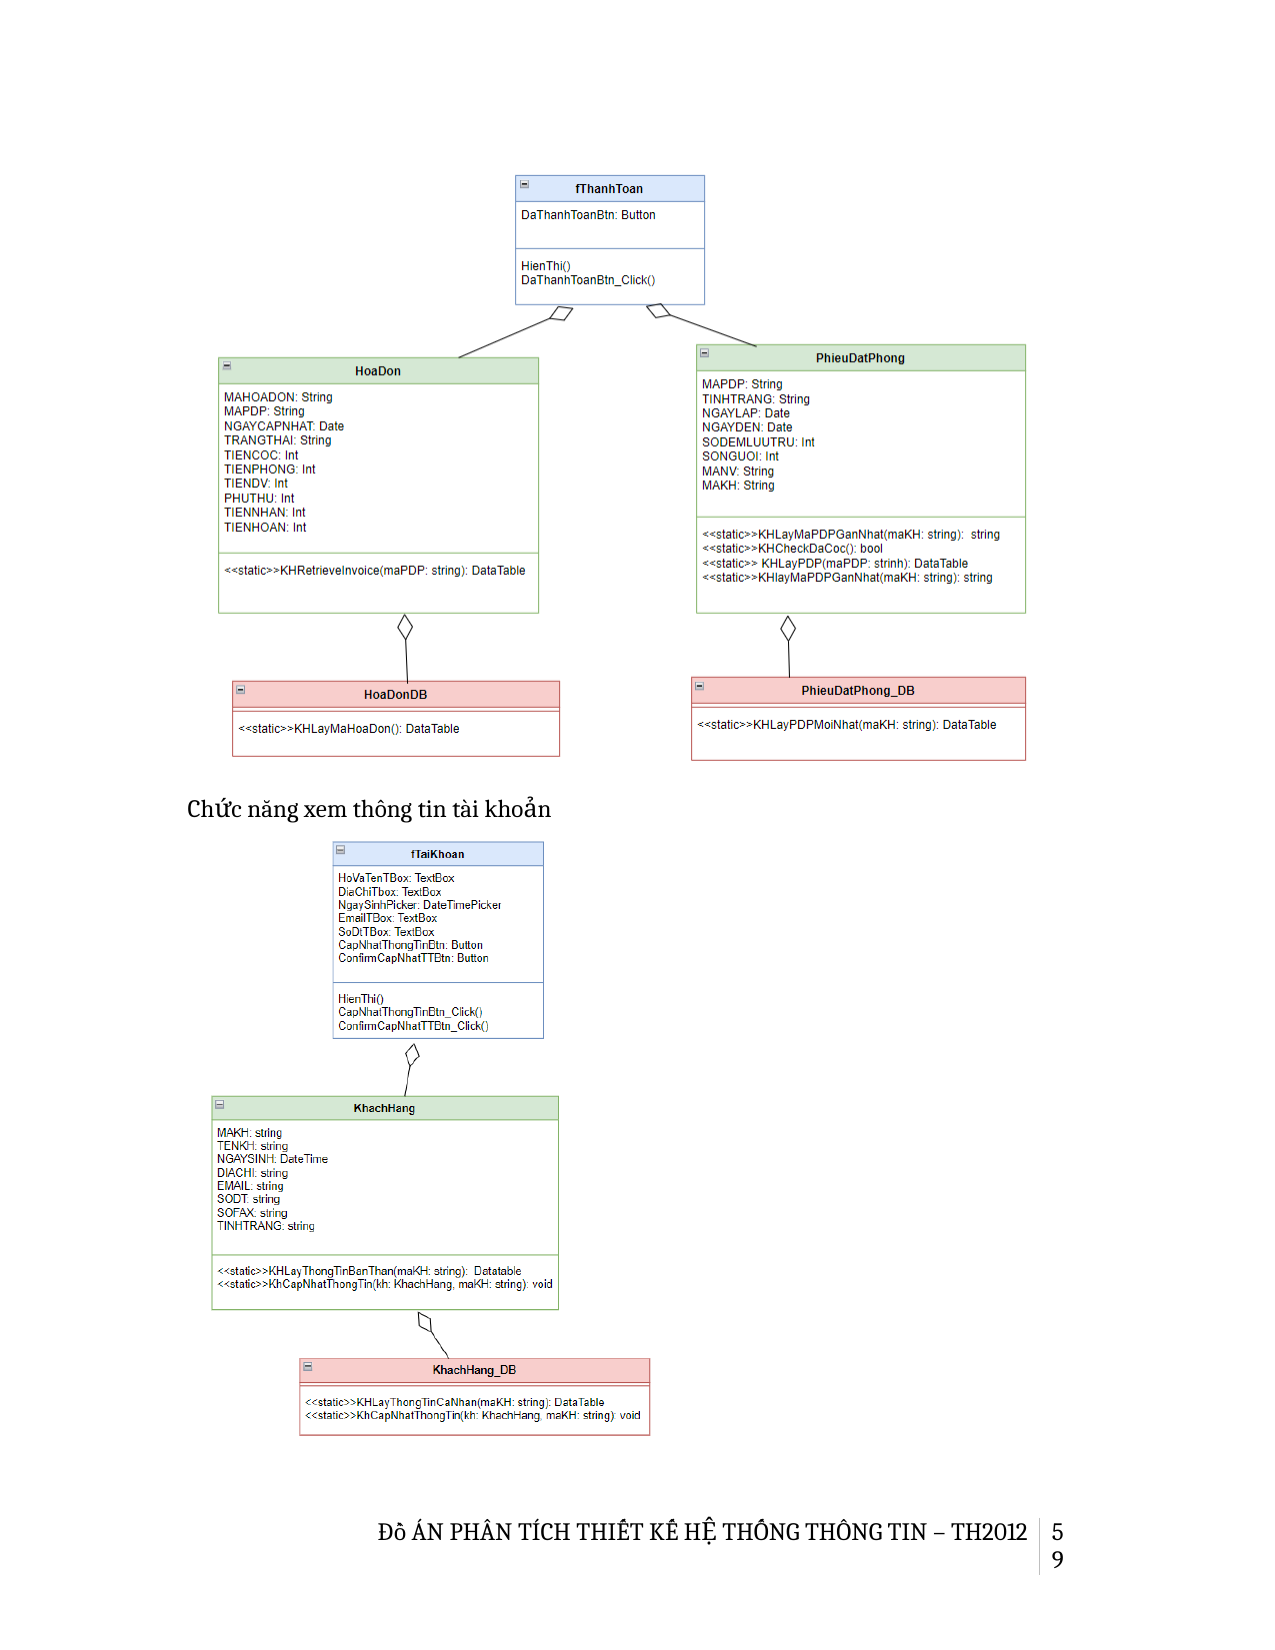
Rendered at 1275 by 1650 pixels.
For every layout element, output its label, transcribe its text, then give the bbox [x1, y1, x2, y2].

picture [187, 838, 661, 1445]
picture [187, 150, 1058, 781]
text Chức năng xem thông tin tài khoản [187, 795, 1087, 824]
